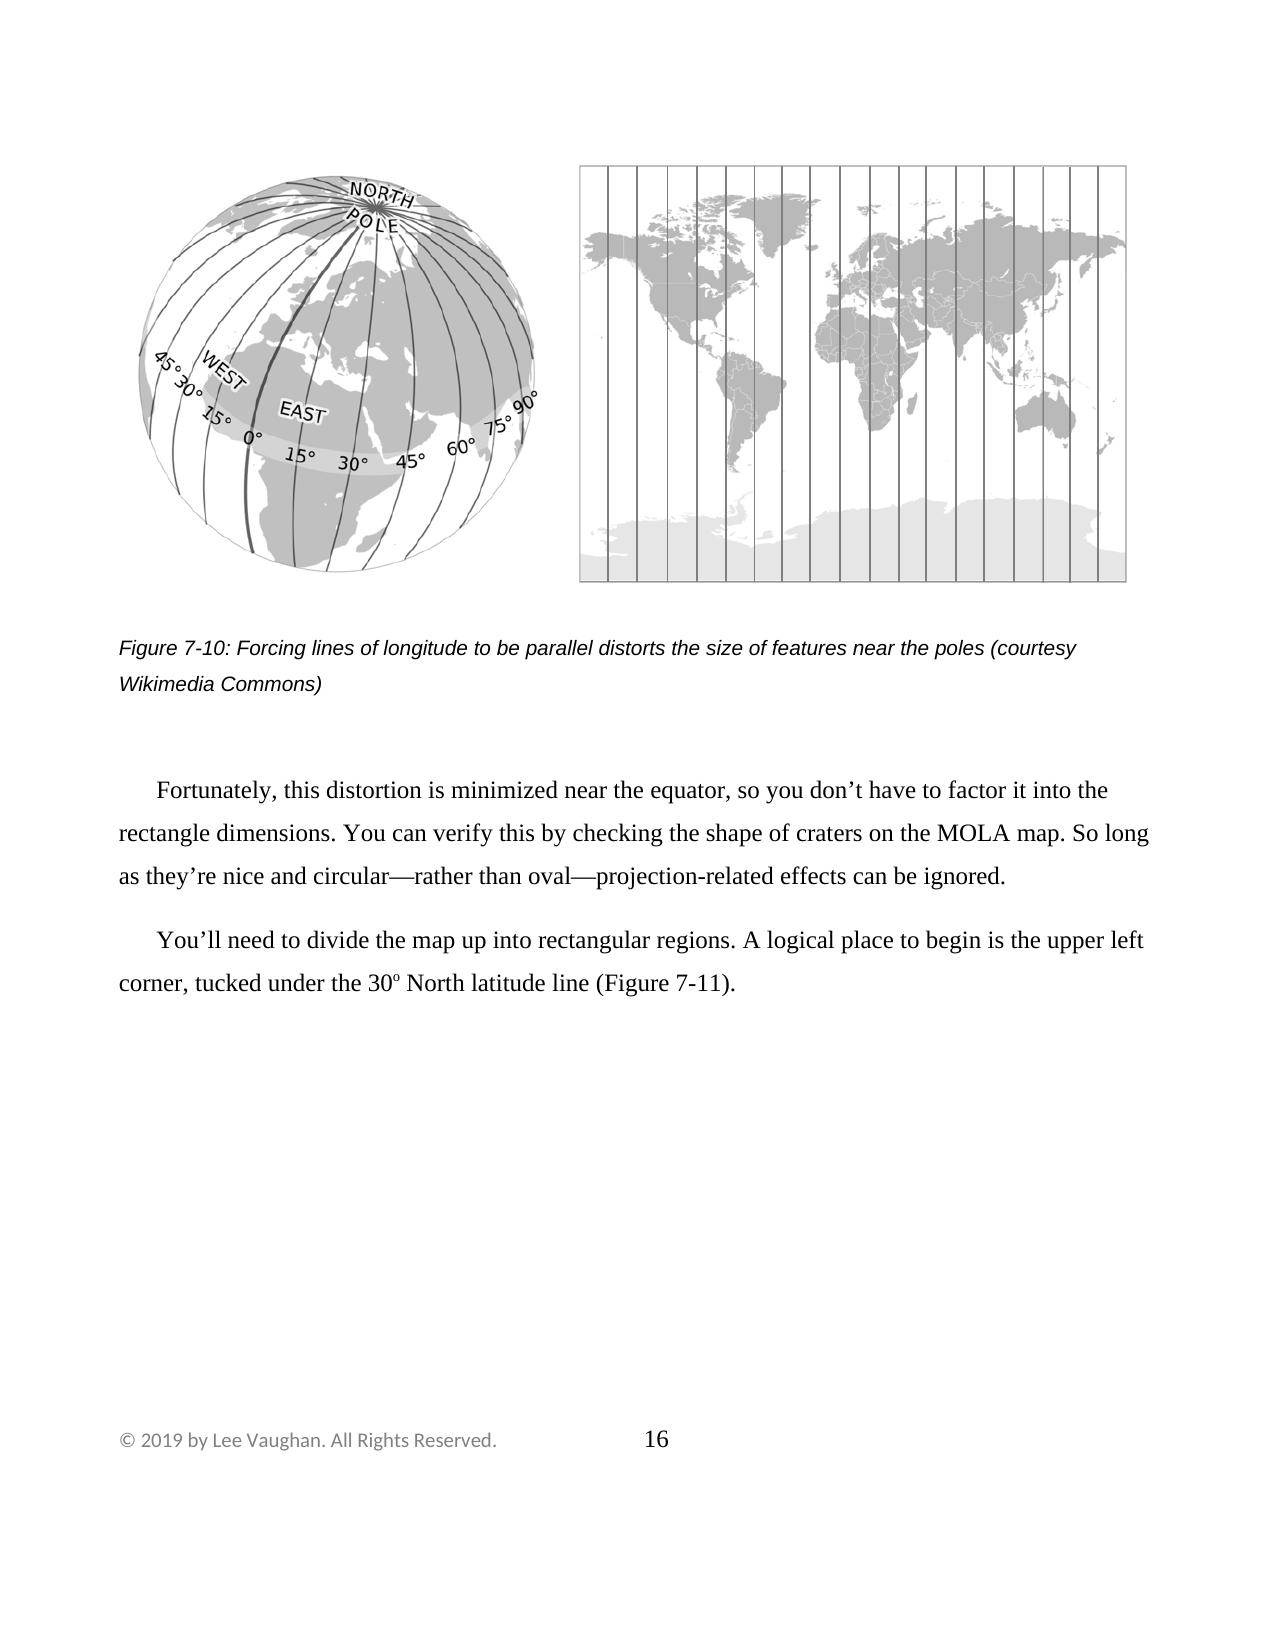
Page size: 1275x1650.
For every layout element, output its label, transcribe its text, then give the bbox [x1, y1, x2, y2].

picture [118, 118, 1142, 601]
text Fortunately, this distortion is minimized near the equator, so you don’t have to factor it into the rectangle dimensions. You can verify this by checking the shape of craters on the MOLA map. So long as they’re nice and circular—rather than oval—projection-related effects can be ignored. [118, 775, 1156, 890]
text Figure 7-10: Forcing lines of longitude to be parallel distorts the size of features near the poles (courtesy Wikimedia Commons) [118, 636, 1156, 696]
text You’ll need to divide the map up into rectangular regions. A logical place to begin is the upper left corner, tucked under the 30o North latitude line (Figure 7-11). [118, 925, 1156, 997]
